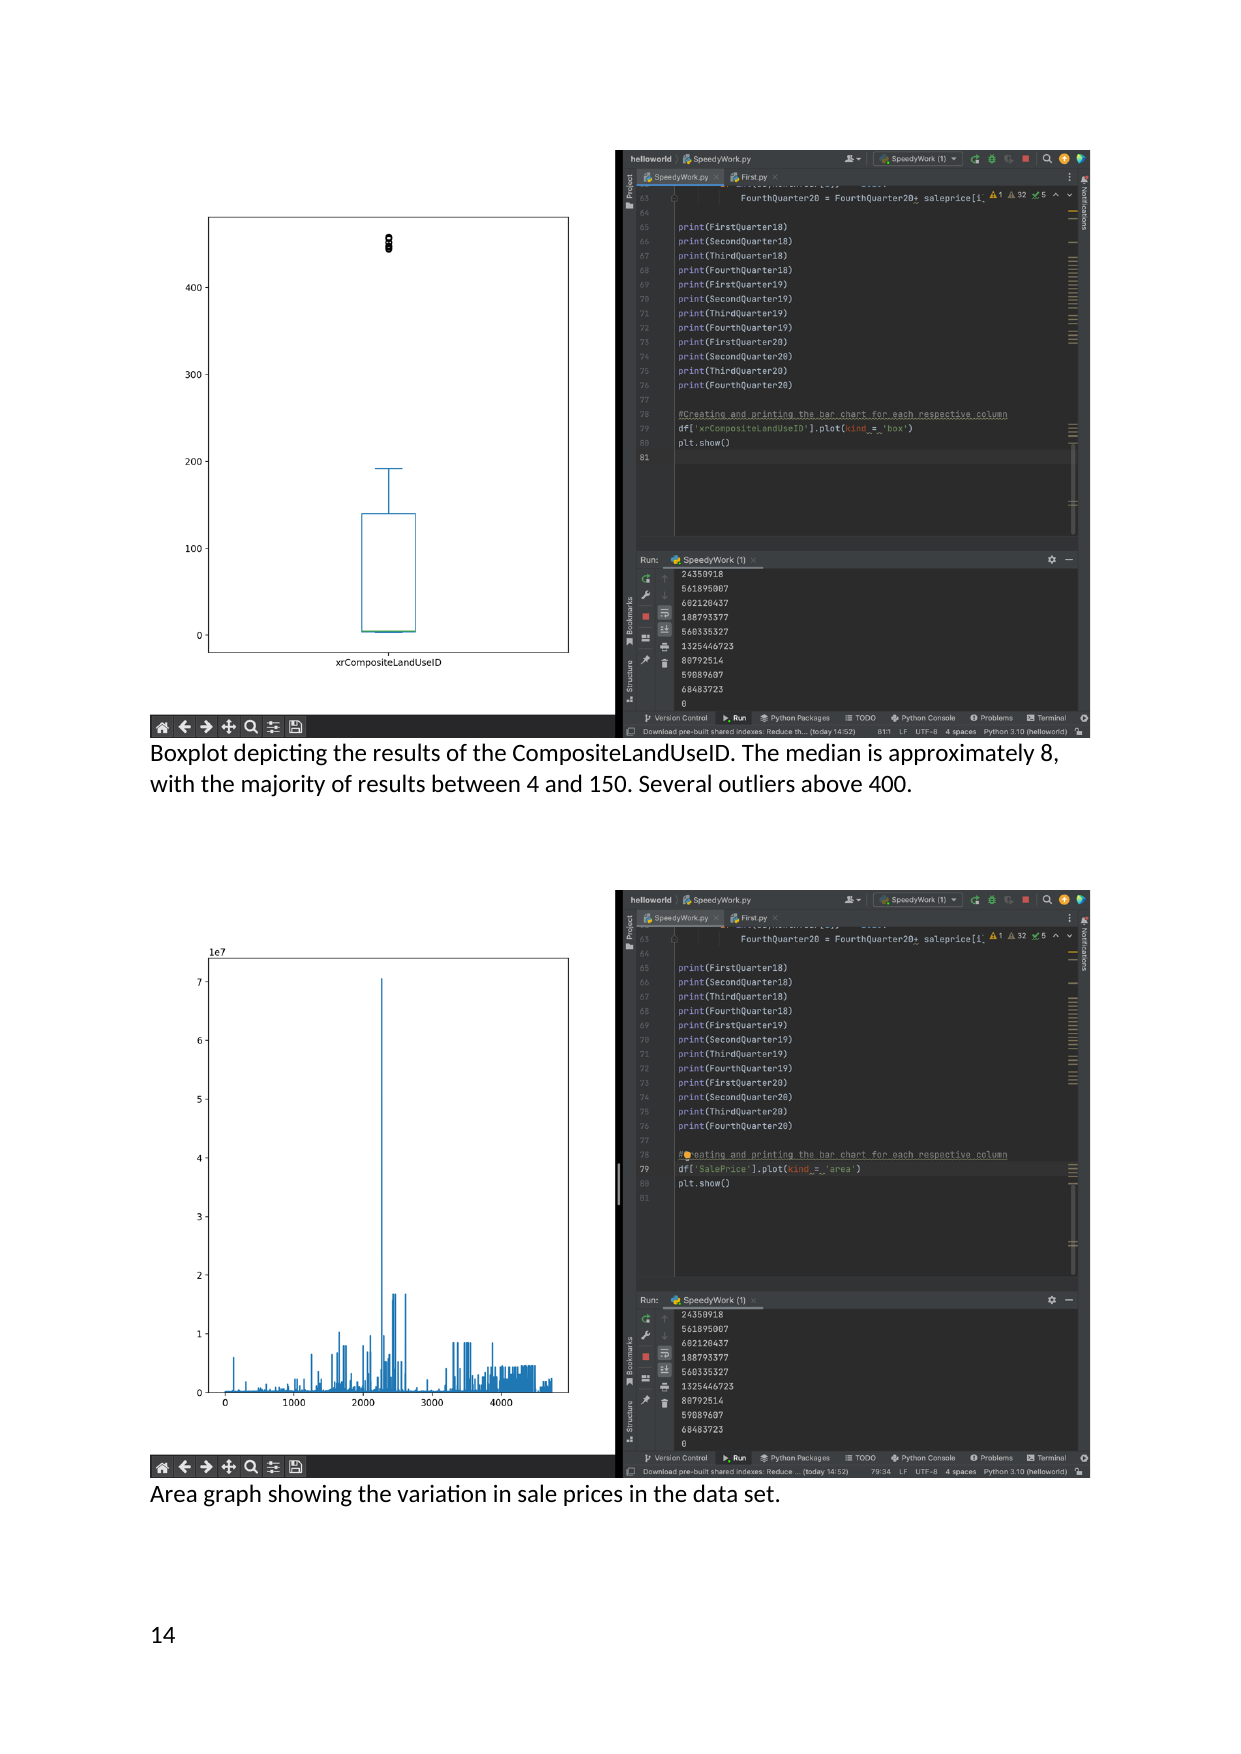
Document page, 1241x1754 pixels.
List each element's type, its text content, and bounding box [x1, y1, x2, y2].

picture [150, 150, 1091, 738]
text Boxplot depicting the results of the CompositeLandUseID. The median is approximately 8, with the majority of results between 4 and 150. Several outliers above 400. [150, 738, 1090, 799]
text Area graph showing the variation in sale prices in the data set. [150, 1478, 1090, 1508]
picture [150, 890, 1091, 1478]
